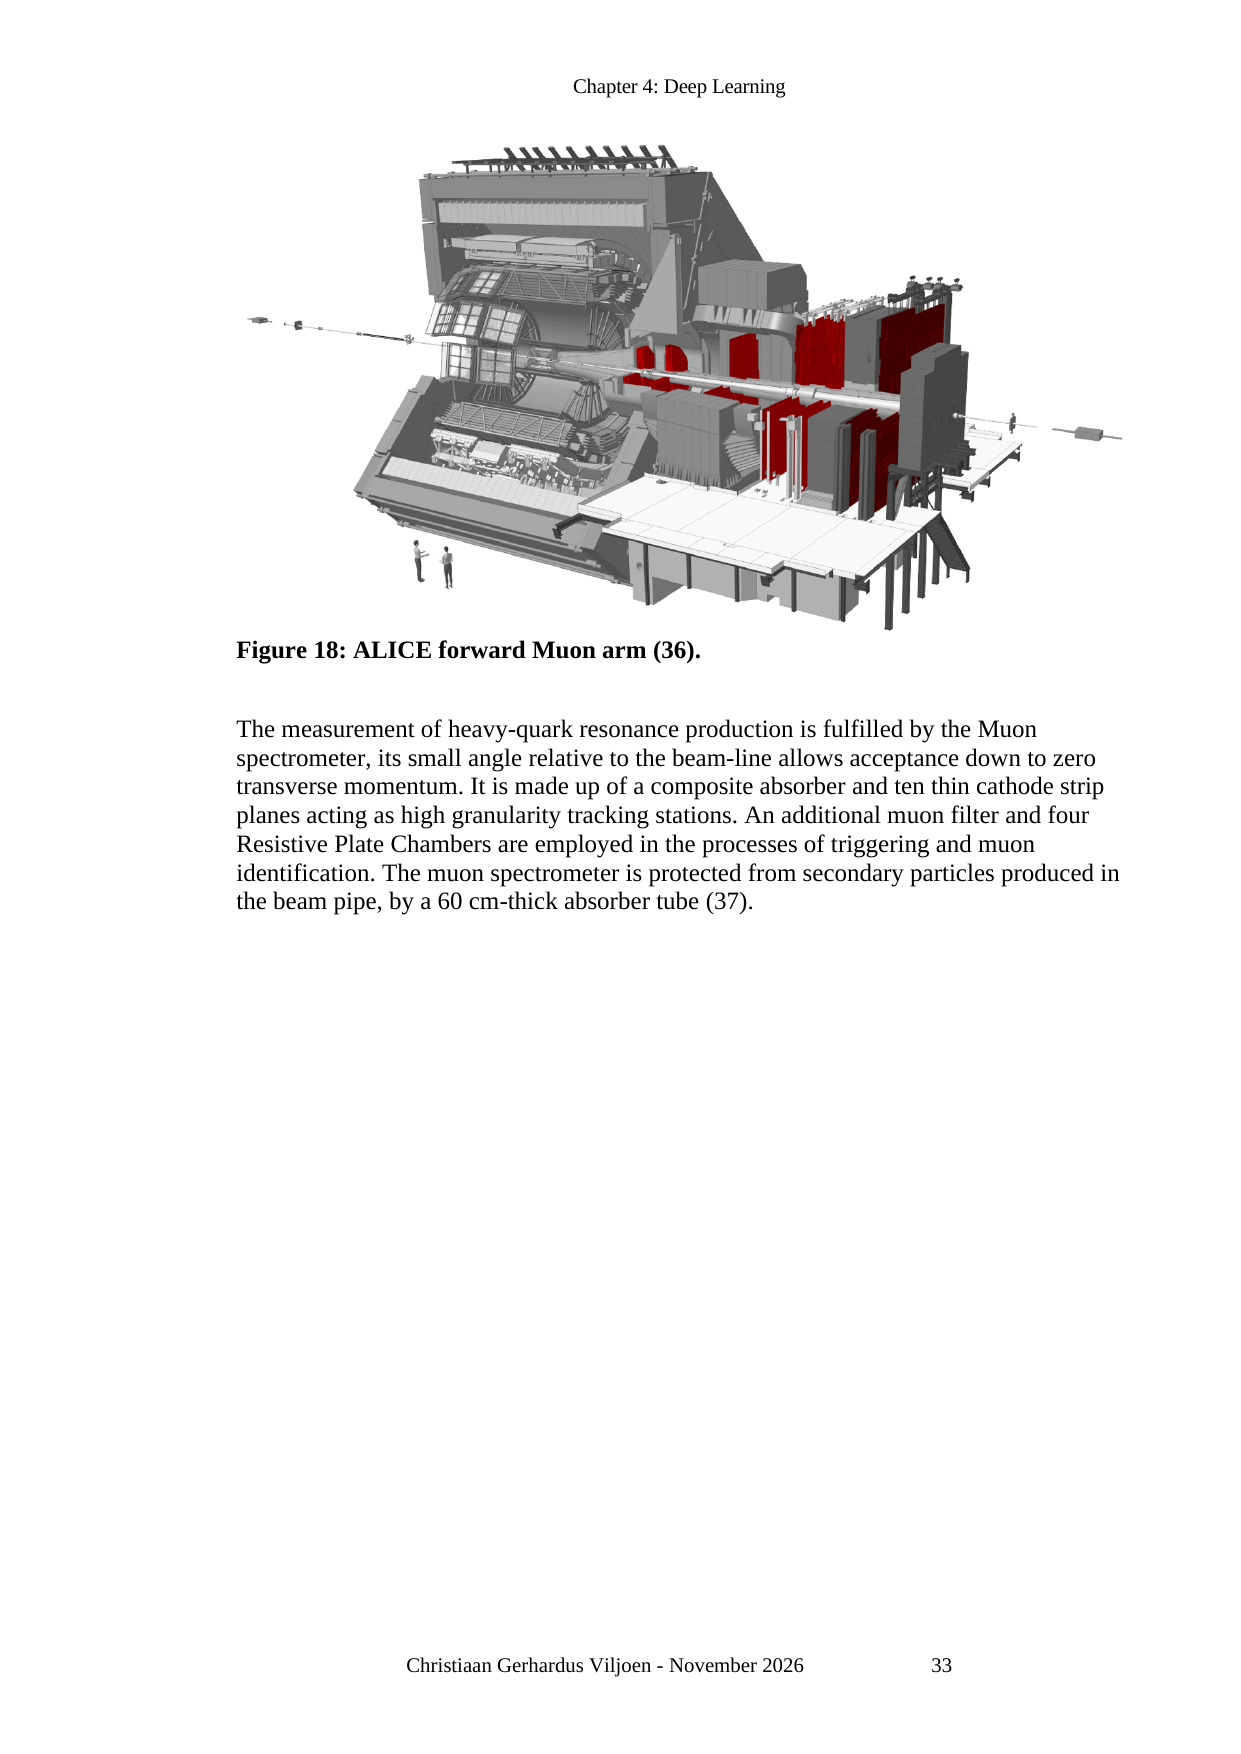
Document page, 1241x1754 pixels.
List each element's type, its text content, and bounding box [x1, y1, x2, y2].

text The measurement of heavy-quark resonance production is fulfilled by the Muon spectrometer, its small angle relative to the beam-line allows acceptance down to zero transverse momentum. It is made up of a composite absorber and ten thin cathode strip planes acting as high granularity tracking stations. An additional muon filter and four Resistive Plate Chambers are employed in the processes of triggering and muon identification. The muon spectrometer is protected from secondary particles produced in the beam pipe, by a 60 cm-thick absorber tube . [236, 714, 1122, 915]
picture [236, 135, 1123, 636]
text Figure 18: ALICE forward Muon arm . [236, 636, 1122, 664]
